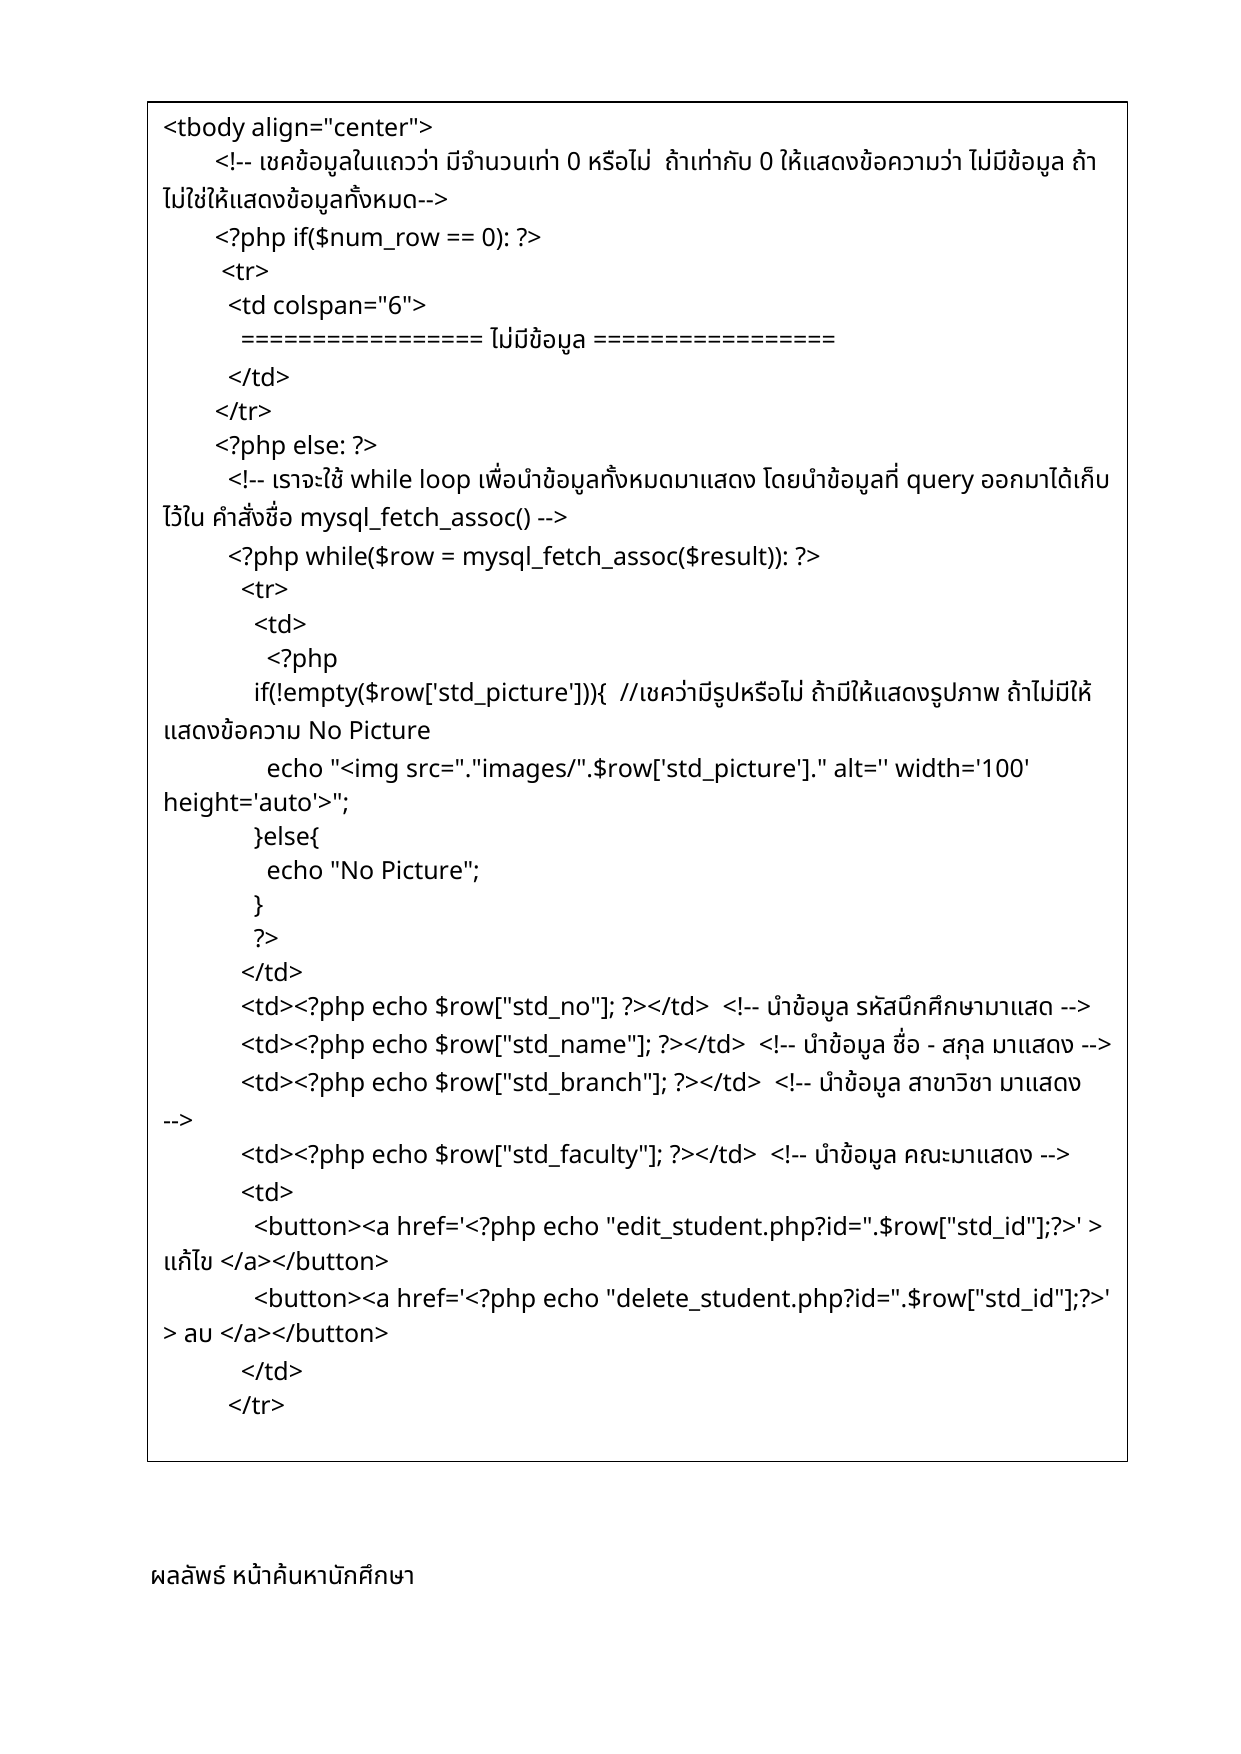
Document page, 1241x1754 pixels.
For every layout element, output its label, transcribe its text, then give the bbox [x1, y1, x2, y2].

text ผลลัพธ์ หน้าค้นหานักศึกษา [150, 1558, 1090, 1596]
